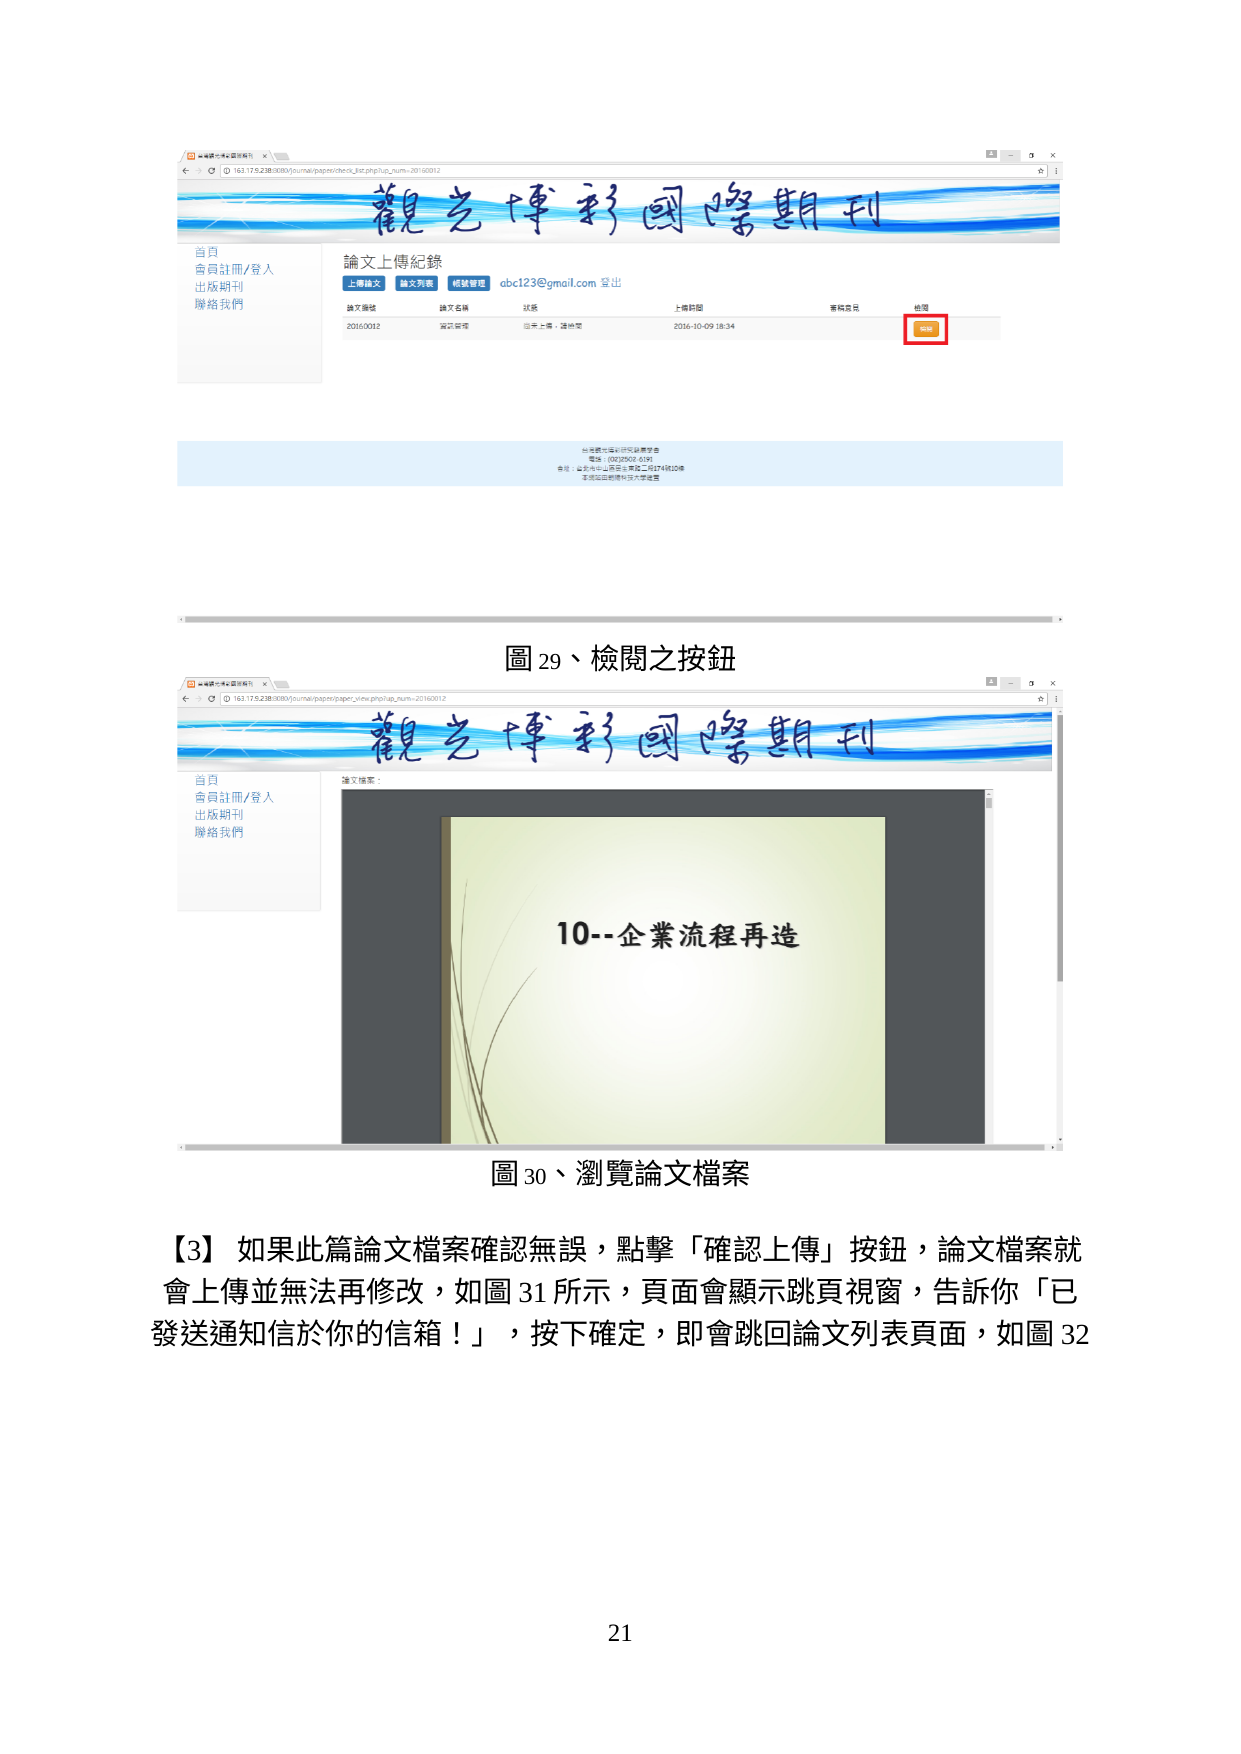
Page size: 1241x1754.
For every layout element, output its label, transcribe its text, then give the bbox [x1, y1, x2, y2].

picture [177, 150, 1063, 623]
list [150, 1226, 1090, 1353]
text 圖29、檢閱之按鈕 [150, 636, 1090, 678]
picture [177, 677, 1063, 1151]
text 圖30、瀏覽論文檔案 [150, 1150, 1090, 1192]
